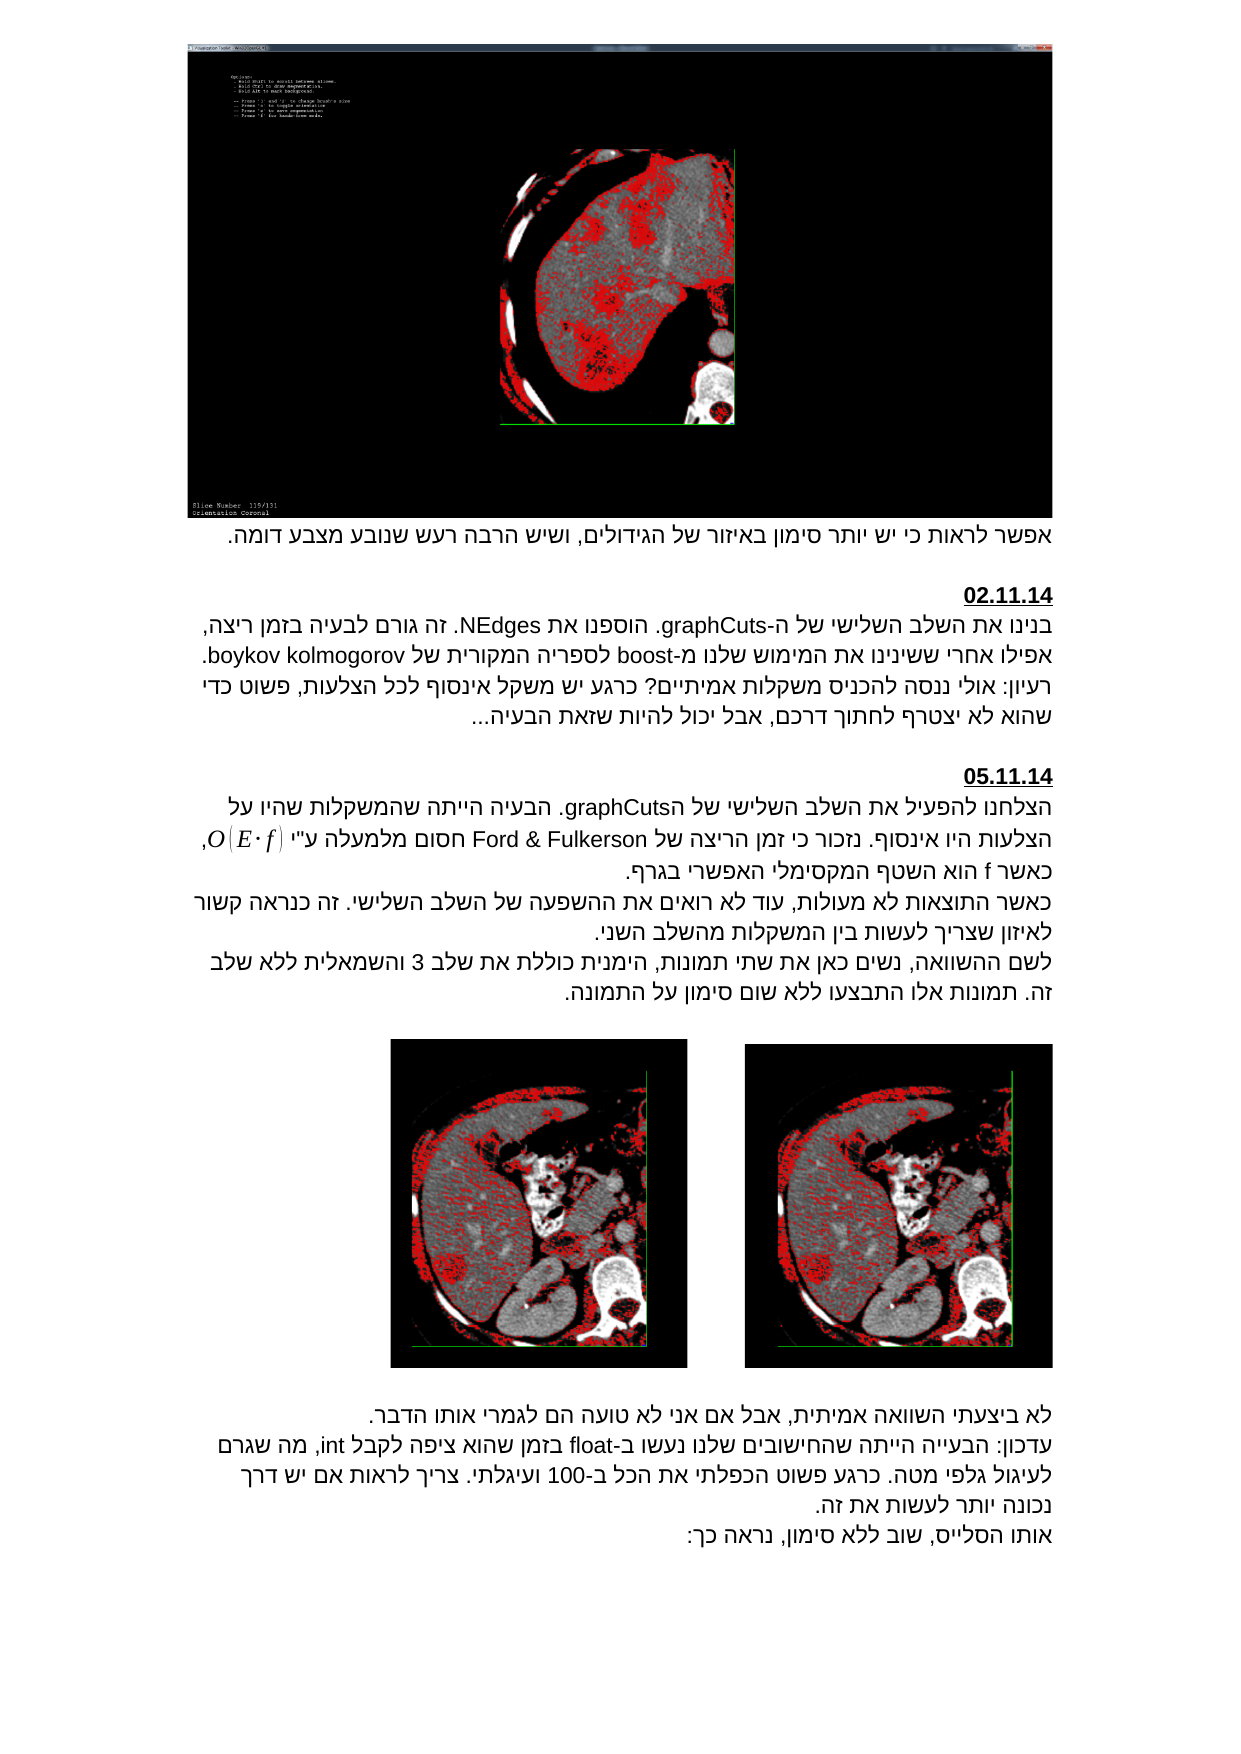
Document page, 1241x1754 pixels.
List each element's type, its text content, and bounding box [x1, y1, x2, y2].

text לשם ההשוואה, נשים כאן את שתי תמונות, הימנית כוללת את שלב 3 והשמאלית ללא שלב זה. תמונות אלו התבצעו ללא שום סימון על התמונה. [187, 949, 1053, 1005]
text אותו הסלייס, שוב ללא סימון, נראה כך: [187, 1522, 1053, 1549]
text כאשר התוצאות לא מעולות, עוד לא רואים את ההשפעה של השלב השלישי. זה כנראה קשור לאיזון שצריך לעשות בין המשקלות מהשלב השני. [187, 888, 1053, 945]
text רעיון: אולי ננסה להכניס משקלות אמיתיים? כרגע יש משקל אינסוף לכל הצלעות, פשוט כדי שהוא לא יצטרף לחתוך דרכם, אבל יכול להיות שזאת הבעיה... [187, 673, 1053, 729]
text אפשר לראות כי יש יותר סימון באיזור של הגידולים, ושיש הרבה רעש שנובע מצבע דומה. [187, 522, 1053, 548]
text הצלחנו להפעיל את השלב השלישי של הgraphCuts. הבעיה הייתה שהמשקלות שהיו על הצלעות היו אינסוף. נזכור כי זמן הריצה של Ford & Fulkerson חסום מלמעלה ע"י , כאשר f הוא השטף המקסימלי האפשרי בגרף. [187, 793, 1053, 884]
text 02.11.14 [187, 582, 1053, 608]
picture [390, 1039, 688, 1368]
text לא ביצעתי השוואה אמיתית, אבל אם אני לא טועה הם לגמרי אותו הדבר. [187, 1402, 1053, 1428]
picture [187, 44, 1053, 518]
picture [744, 1044, 1053, 1368]
text בנינו את השלב השלישי של ה-graphCuts. הוספנו את NEdges. זה גורם לבעיה בזמן ריצה, אפילו אחרי ששינינו את המימוש שלנו מ-boost לספריה המקורית של boykov kolmogorov. [187, 612, 1053, 669]
text עדכון: הבעייה הייתה שהחישובים שלנו נעשו ב-float בזמן שהוא ציפה לקבל int, מה שגרם לעיגול גלפי מטה. כרגע פשוט הכפלתי את הכל ב-100 ועיגלתי. צריך לראות אם יש דרך נכונה יותר לעשות את זה. [187, 1432, 1053, 1519]
text 05.11.14 [187, 763, 1053, 790]
